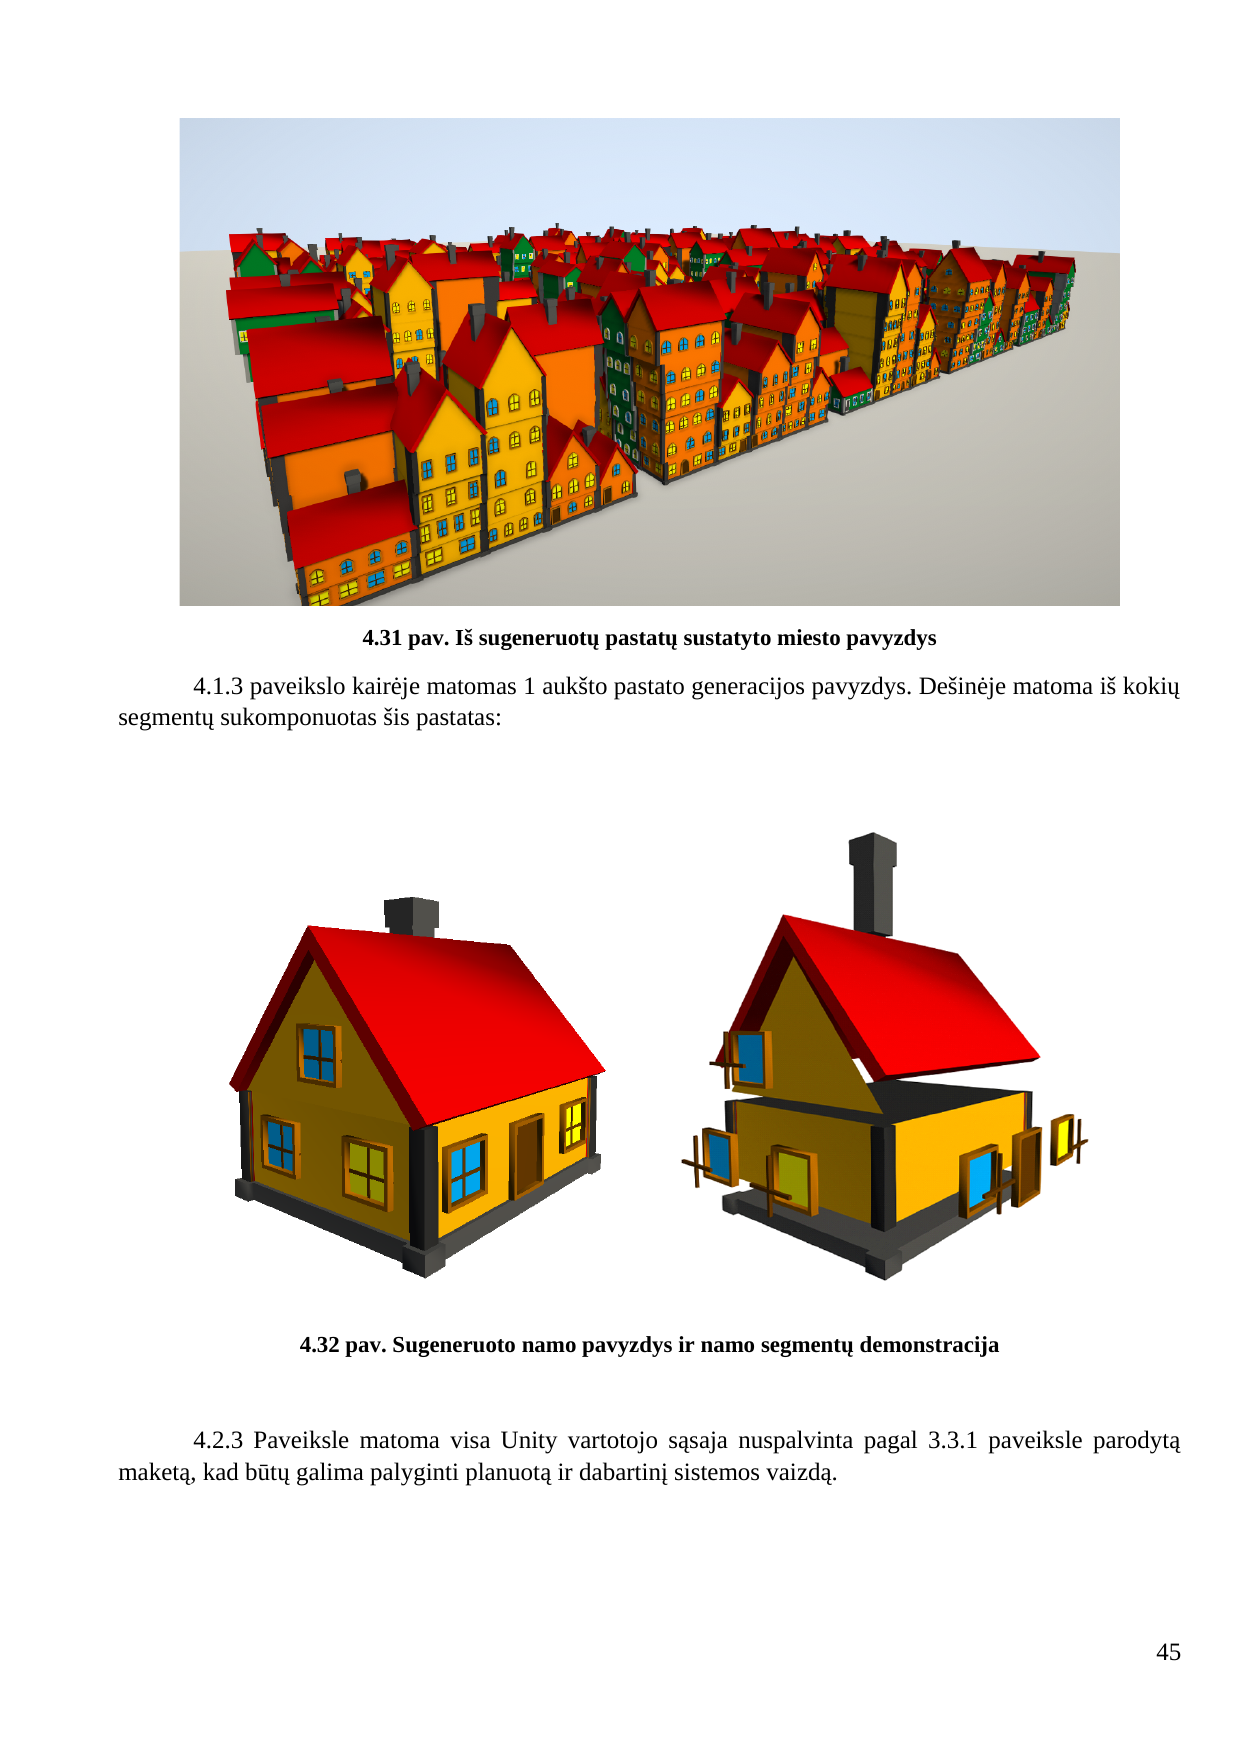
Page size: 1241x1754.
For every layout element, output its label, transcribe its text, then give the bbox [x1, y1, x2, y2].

picture [179, 118, 1120, 606]
picture [179, 797, 1120, 1312]
text 4.1.3 paveikslo kairėje matomas 1 aukšto pastato generacijos pavyzdys. Dešinėje matoma iš kokių segmentų sukomponuotas šis pastatas: [118, 671, 1181, 731]
text 4.2.3 Paveiksle matoma visa Unity vartotojo sąsaja nuspalvinta pagal 3.3.1 paveiksle parodytą maketą, kad būtų galima palyginti planuotą ir dabartinį sistemos vaizdą. [118, 1426, 1181, 1485]
